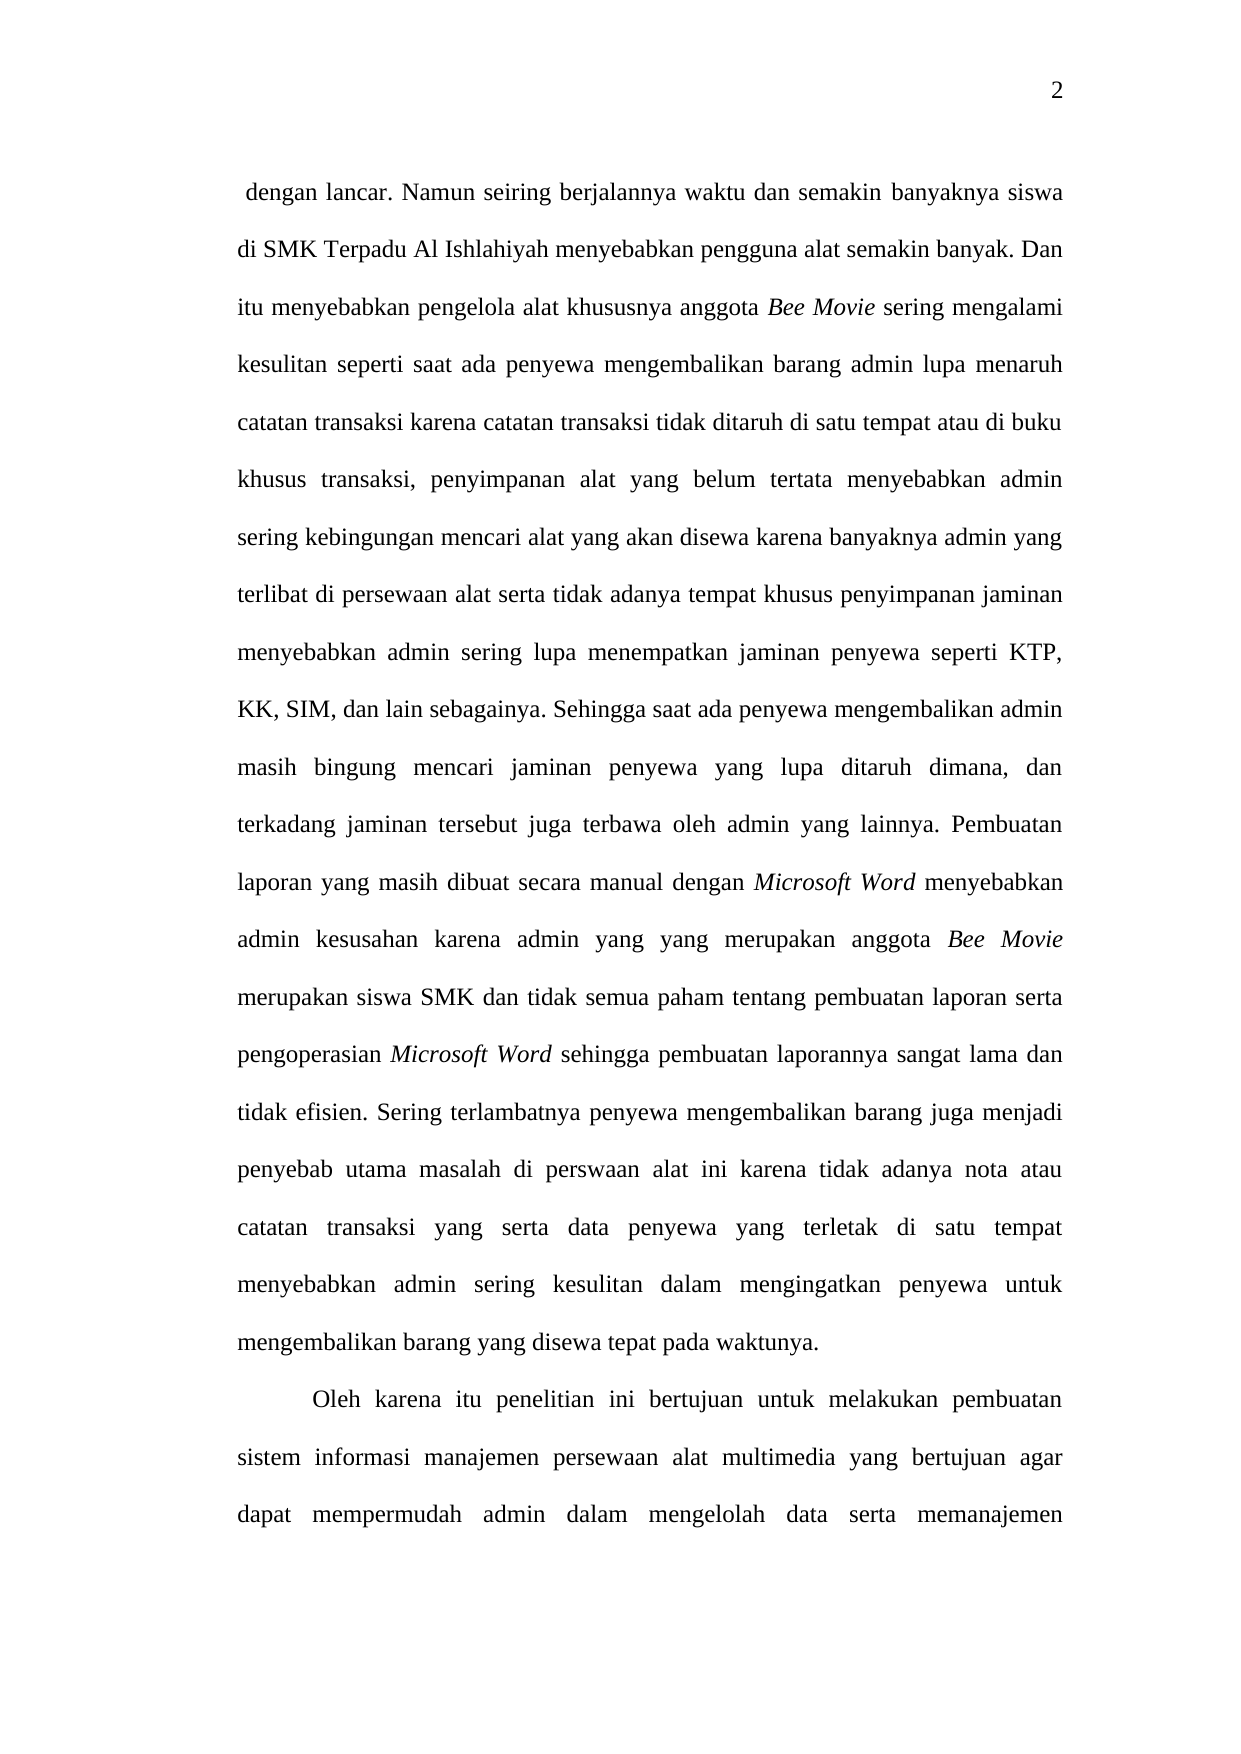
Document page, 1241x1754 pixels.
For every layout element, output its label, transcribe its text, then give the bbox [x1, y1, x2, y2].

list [237, 1384, 1063, 1528]
list dengan lancar. Namun seiring berjalannya waktu dan semakin banyaknya siswa di SMK Terpadu Al Ishlahiyah menyebabkan pengguna alat semakin banyak. Dan itu menyebabkan pengelola alat khususnya anggota Bee Movie sering mengalami kesulitan seperti saat ada penyewa mengembalikan barang admin lupa menaruh catatan transaksi karena catatan transaksi tidak ditaruh di satu tempat atau di buku khusus transaksi, penyimpanan alat yang belum tertata menyebabkan admin sering kebingungan mencari alat yang akan disewa karena banyaknya admin yang terlibat di persewaan alat serta tidak adanya tempat khusus penyimpanan jaminan menyebabkan admin sering lupa menempatkan jaminan penyewa seperti KTP, KK, SIM, dan lain sebagainya. Sehingga saat ada penyewa mengembalikan admin masih bingung mencari jaminan penyewa yang lupa ditaruh dimana, dan terkadang jaminan tersebut juga terbawa oleh admin yang lainnya. Pembuatan laporan yang masih dibuat secara manual dengan Microsoft Word menyebabkan admin kesusahan karena admin yang yang merupakan anggota Bee Movie merupakan siswa SMK dan tidak semua paham tentang pembuatan laporan serta pengoperasian Microsoft Word sehingga pembuatan laporannya sangat lama dan tidak efisien. Sering terlambatnya penyewa mengembalikan barang juga menjadi penyebab utama masalah di perswaan alat ini karena tidak adanya nota atau catatan transaksi yang serta data penyewa yang terletak di satu tempat menyebabkan admin sering kesulitan dalam mengingatkan penyewa untuk mengembalikan barang yang disewa tepat pada waktunya. [237, 177, 1063, 1356]
